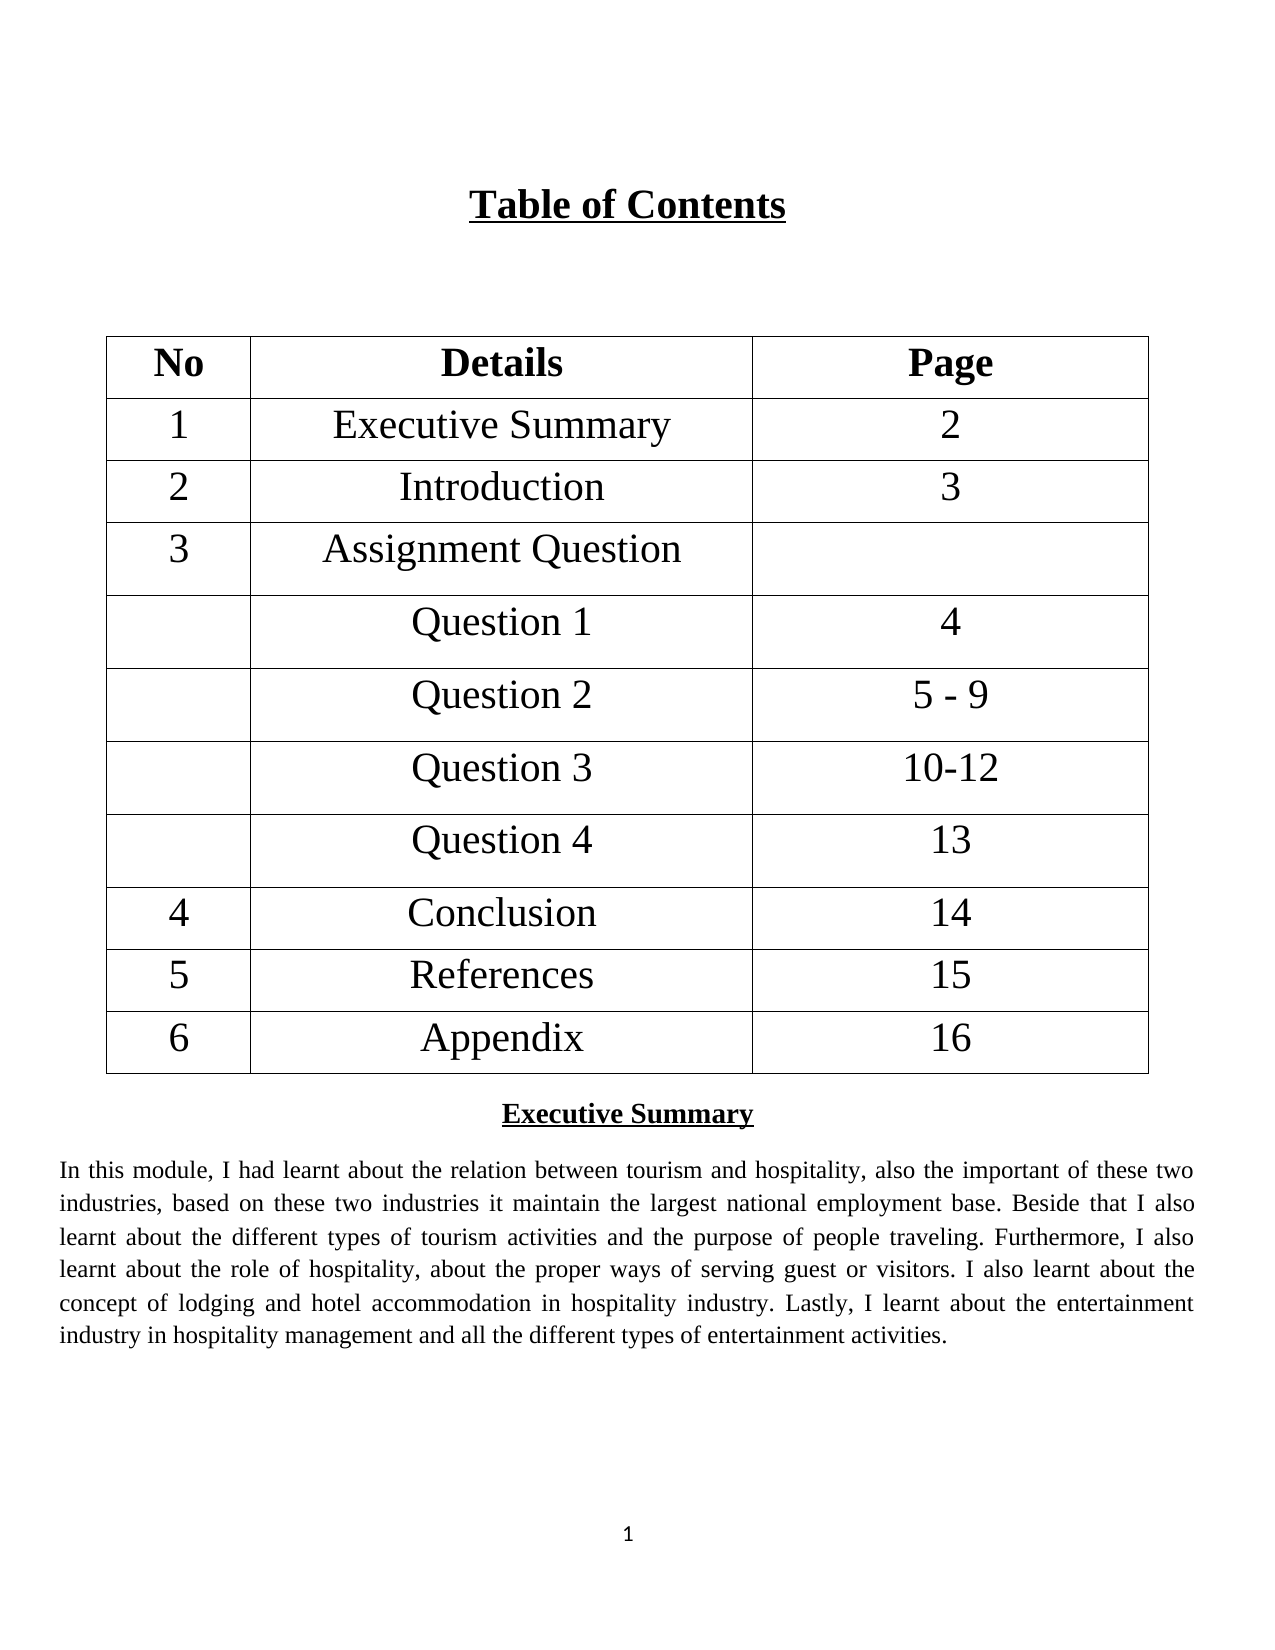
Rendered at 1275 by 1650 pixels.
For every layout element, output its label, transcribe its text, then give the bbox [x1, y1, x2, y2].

table_cell 13 [753, 815, 1148, 887]
text In this module, I had learnt about the relation between tourism and hospitality, also the important of these two industries, based on these two industries it maintain the largest national employment base. Beside that I also learnt about the different types of tourism activities and the purpose of people traveling. Furthermore, I also learnt about the role of hospitality, about the proper ways of serving guest or visitors. I also learnt about the concept of lodging and hotel accommodation in hospitality industry. Lastly, I learnt about the entertainment industry in hospitality management and all the different types of entertainment activities. [59, 1156, 1196, 1349]
text Table of Contents [59, 179, 1196, 227]
table_cell Conclusion [251, 888, 752, 949]
table_cell Question 2 [251, 669, 752, 741]
table_cell 2 [753, 399, 1148, 460]
table_cell [107, 815, 250, 887]
table_cell 1 [107, 399, 250, 460]
table_cell Question 1 [251, 596, 752, 668]
table_cell 4 [753, 596, 1148, 668]
table_cell 10-12 [753, 742, 1148, 814]
text Executive Summary [59, 722, 1196, 1130]
table_cell [107, 596, 250, 668]
table_cell Assignment Question [251, 523, 752, 595]
table_cell 2 [107, 461, 250, 522]
table_cell 4 [107, 888, 250, 949]
table_cell 3 [107, 523, 250, 595]
table_cell Question 3 [251, 742, 752, 814]
table_cell 5 - 9 [753, 669, 1148, 741]
table_cell 16 [753, 1012, 1148, 1073]
table_cell [753, 523, 1148, 595]
table_cell [107, 742, 250, 814]
table_cell 6 [107, 1012, 250, 1073]
table_cell References [251, 950, 752, 1011]
table_cell Executive Summary [251, 399, 752, 460]
table_header No [107, 337, 250, 398]
table_header Details [251, 337, 752, 398]
table_cell 5 [107, 950, 250, 1011]
table_cell [107, 669, 250, 741]
table_cell Question 4 [251, 815, 752, 887]
table_cell 15 [753, 950, 1148, 1011]
table_cell 14 [753, 888, 1148, 949]
table_header Page [753, 337, 1148, 398]
table_cell Introduction [251, 461, 752, 522]
table_cell 3 [753, 461, 1148, 522]
table_cell Appendix [251, 1012, 752, 1073]
